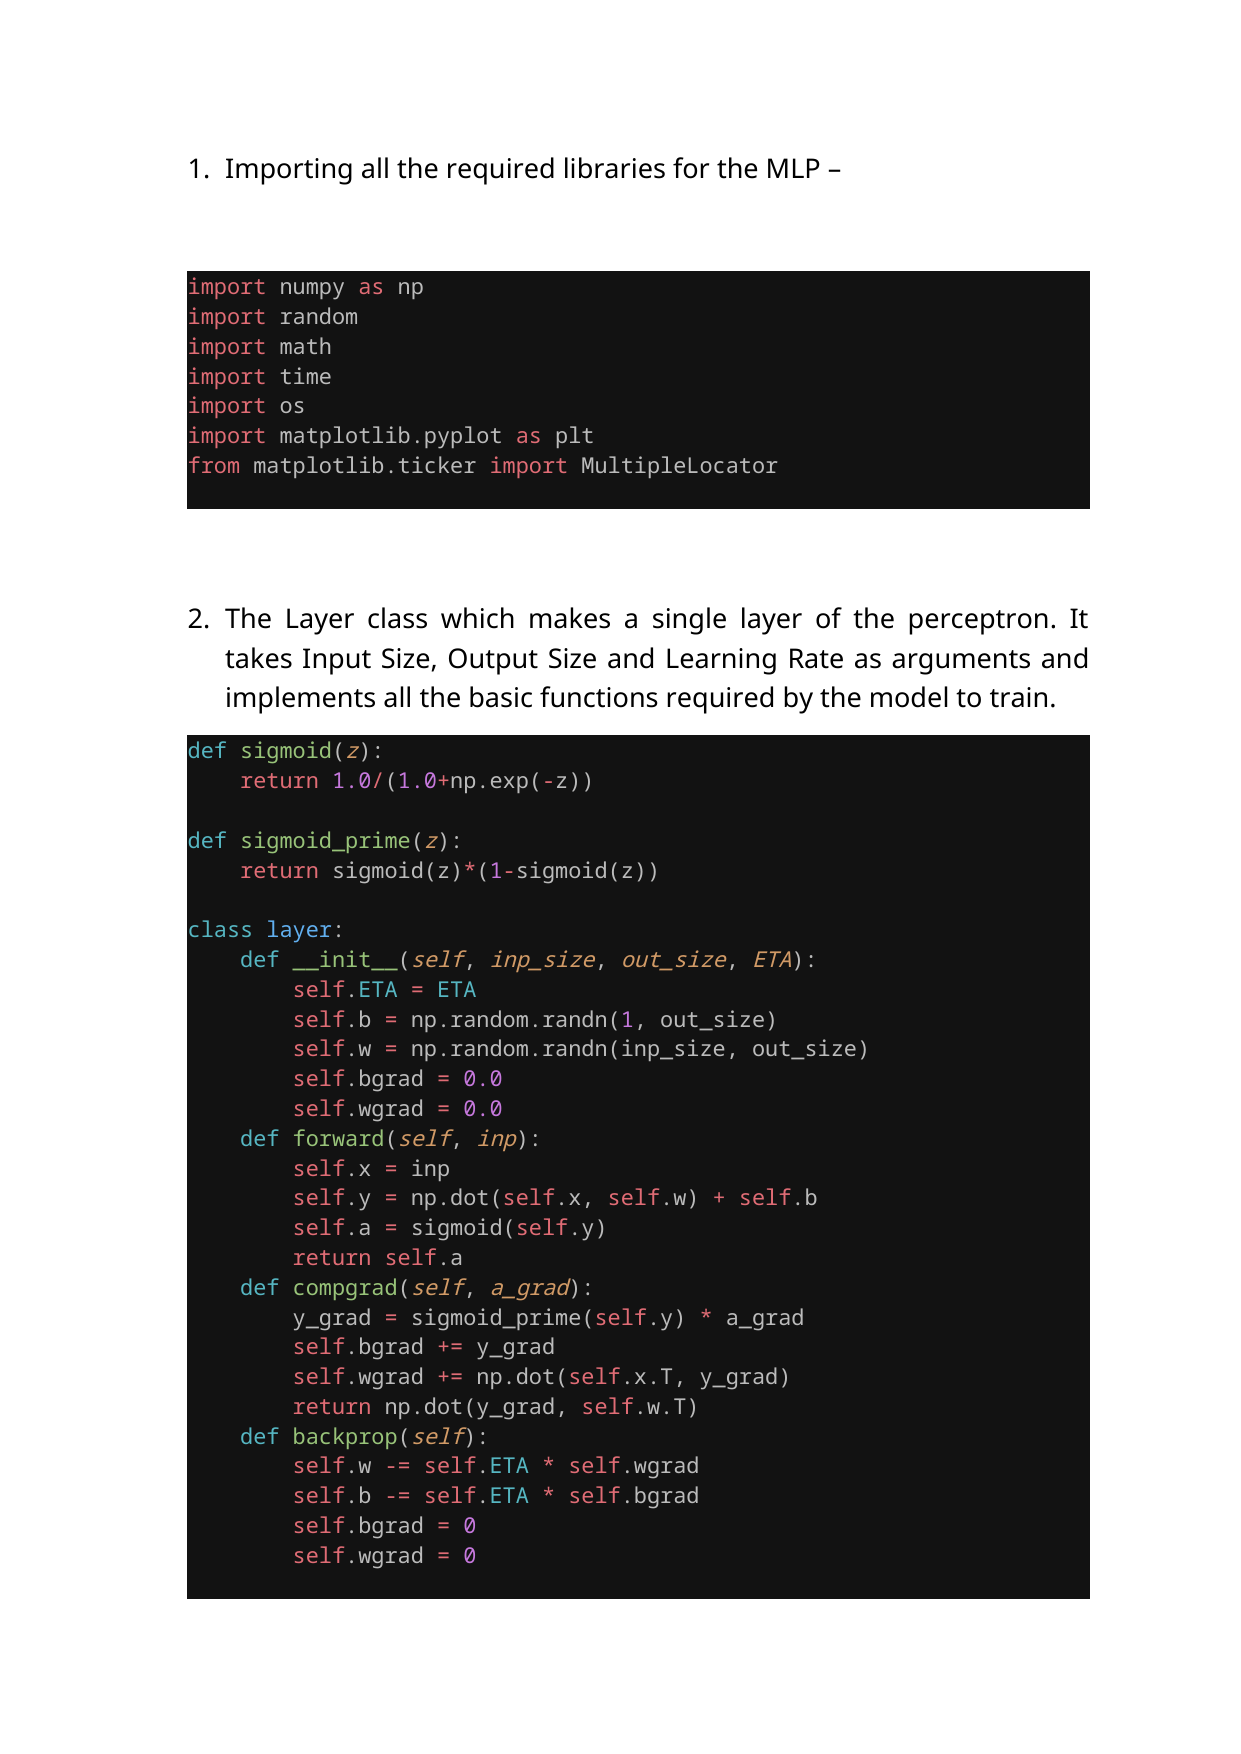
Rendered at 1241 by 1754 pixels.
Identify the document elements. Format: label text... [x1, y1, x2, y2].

text import math [187, 331, 1090, 361]
text def __init__(self, inp_size, out_size, ETA): [187, 944, 1090, 974]
text return 1.0/(1.0+np.exp(-z)) [187, 765, 1090, 795]
text return self.a [187, 1242, 1090, 1272]
text class layer: [187, 914, 1090, 944]
text import numpy as np [187, 271, 1090, 301]
list The Layer class which makes a single layer of the perceptron. It takes Input Size, Output Size and Learning Rate as arguments and implements all the basic functions required by the model to train. [187, 599, 1090, 716]
text self.ETA = ETA [187, 974, 1090, 1003]
text self.bgrad = 0.0 [187, 1063, 1090, 1093]
text self.y = np.dot(self.x, self.w) + self.b [187, 1182, 1090, 1212]
text self.b = np.random.randn(1, out_size) [187, 1003, 1090, 1033]
text self.a = sigmoid(self.y) [187, 1212, 1090, 1242]
text self.wgrad = 0.0 [187, 1093, 1090, 1123]
text from matplotlib.ticker import MultipleLocator [187, 450, 1090, 480]
text self.wgrad = 0 [187, 1540, 1090, 1569]
text self.b -= self.ETA * self.bgrad [187, 1480, 1090, 1510]
text self.bgrad += y_grad [187, 1331, 1090, 1361]
text def sigmoid(z): [187, 735, 1090, 765]
text return np.dot(y_grad, self.w.T) [187, 1391, 1090, 1421]
list Importing all the required libraries for the MLP – [187, 150, 1090, 187]
text self.wgrad += np.dot(self.x.T, y_grad) [187, 1361, 1090, 1391]
text def backprop(self): [187, 1421, 1090, 1450]
text def forward(self, inp): [187, 1123, 1090, 1152]
text y_grad = sigmoid_prime(self.y) * a_grad [187, 1301, 1090, 1331]
text import random [187, 301, 1090, 331]
text def compgrad(self, a_grad): [187, 1272, 1090, 1301]
text import matplotlib.pyplot as plt [187, 420, 1090, 450]
text self.w -= self.ETA * self.wgrad [187, 1450, 1090, 1480]
text import time [187, 361, 1090, 390]
text self.bgrad = 0 [187, 1510, 1090, 1540]
text return sigmoid(z)*(1-sigmoid(z)) [187, 854, 1090, 884]
text self.w = np.random.randn(inp_size, out_size) [187, 1033, 1090, 1063]
text self.x = inp [187, 1152, 1090, 1182]
text import os [187, 390, 1090, 420]
text def sigmoid_prime(z): [187, 825, 1090, 854]
